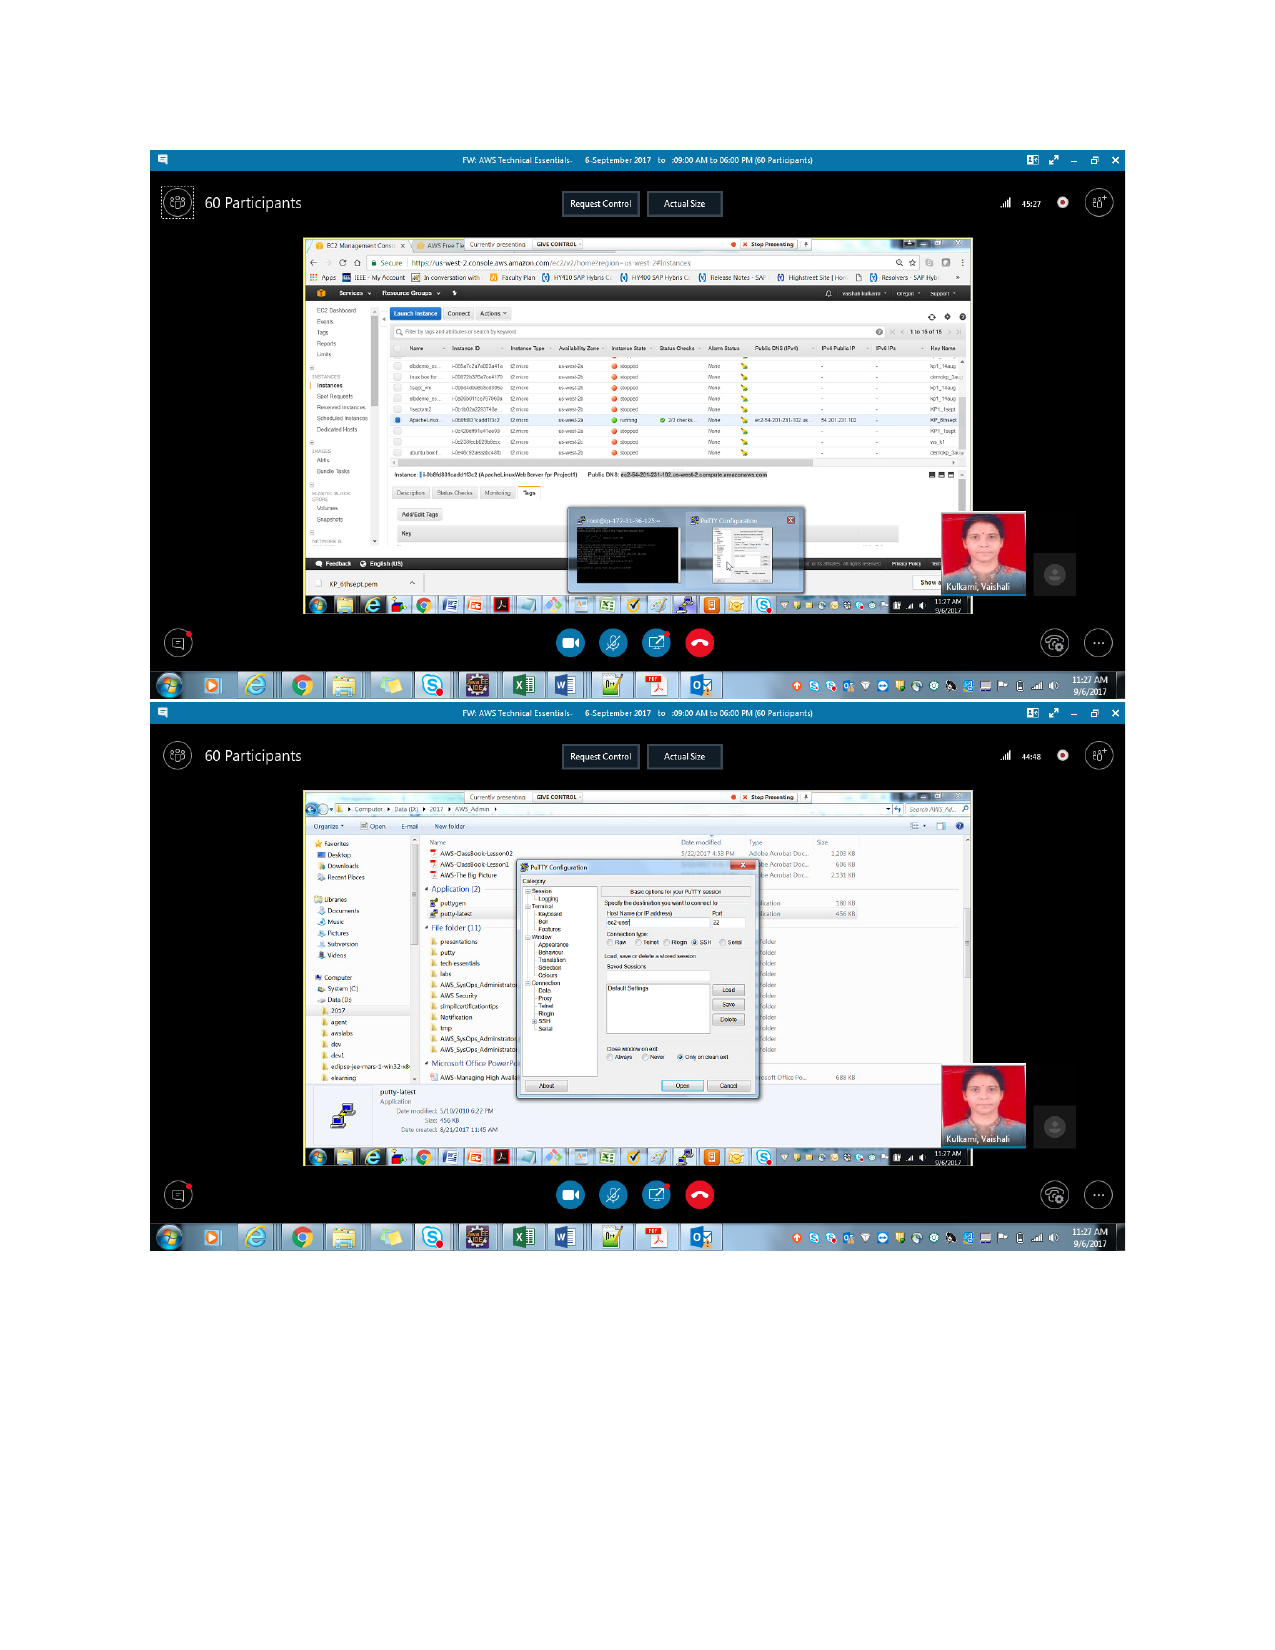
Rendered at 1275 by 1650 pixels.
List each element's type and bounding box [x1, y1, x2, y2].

picture [150, 725, 1125, 1251]
picture [159, 708, 167, 716]
picture [150, 172, 1125, 699]
picture [159, 155, 167, 163]
